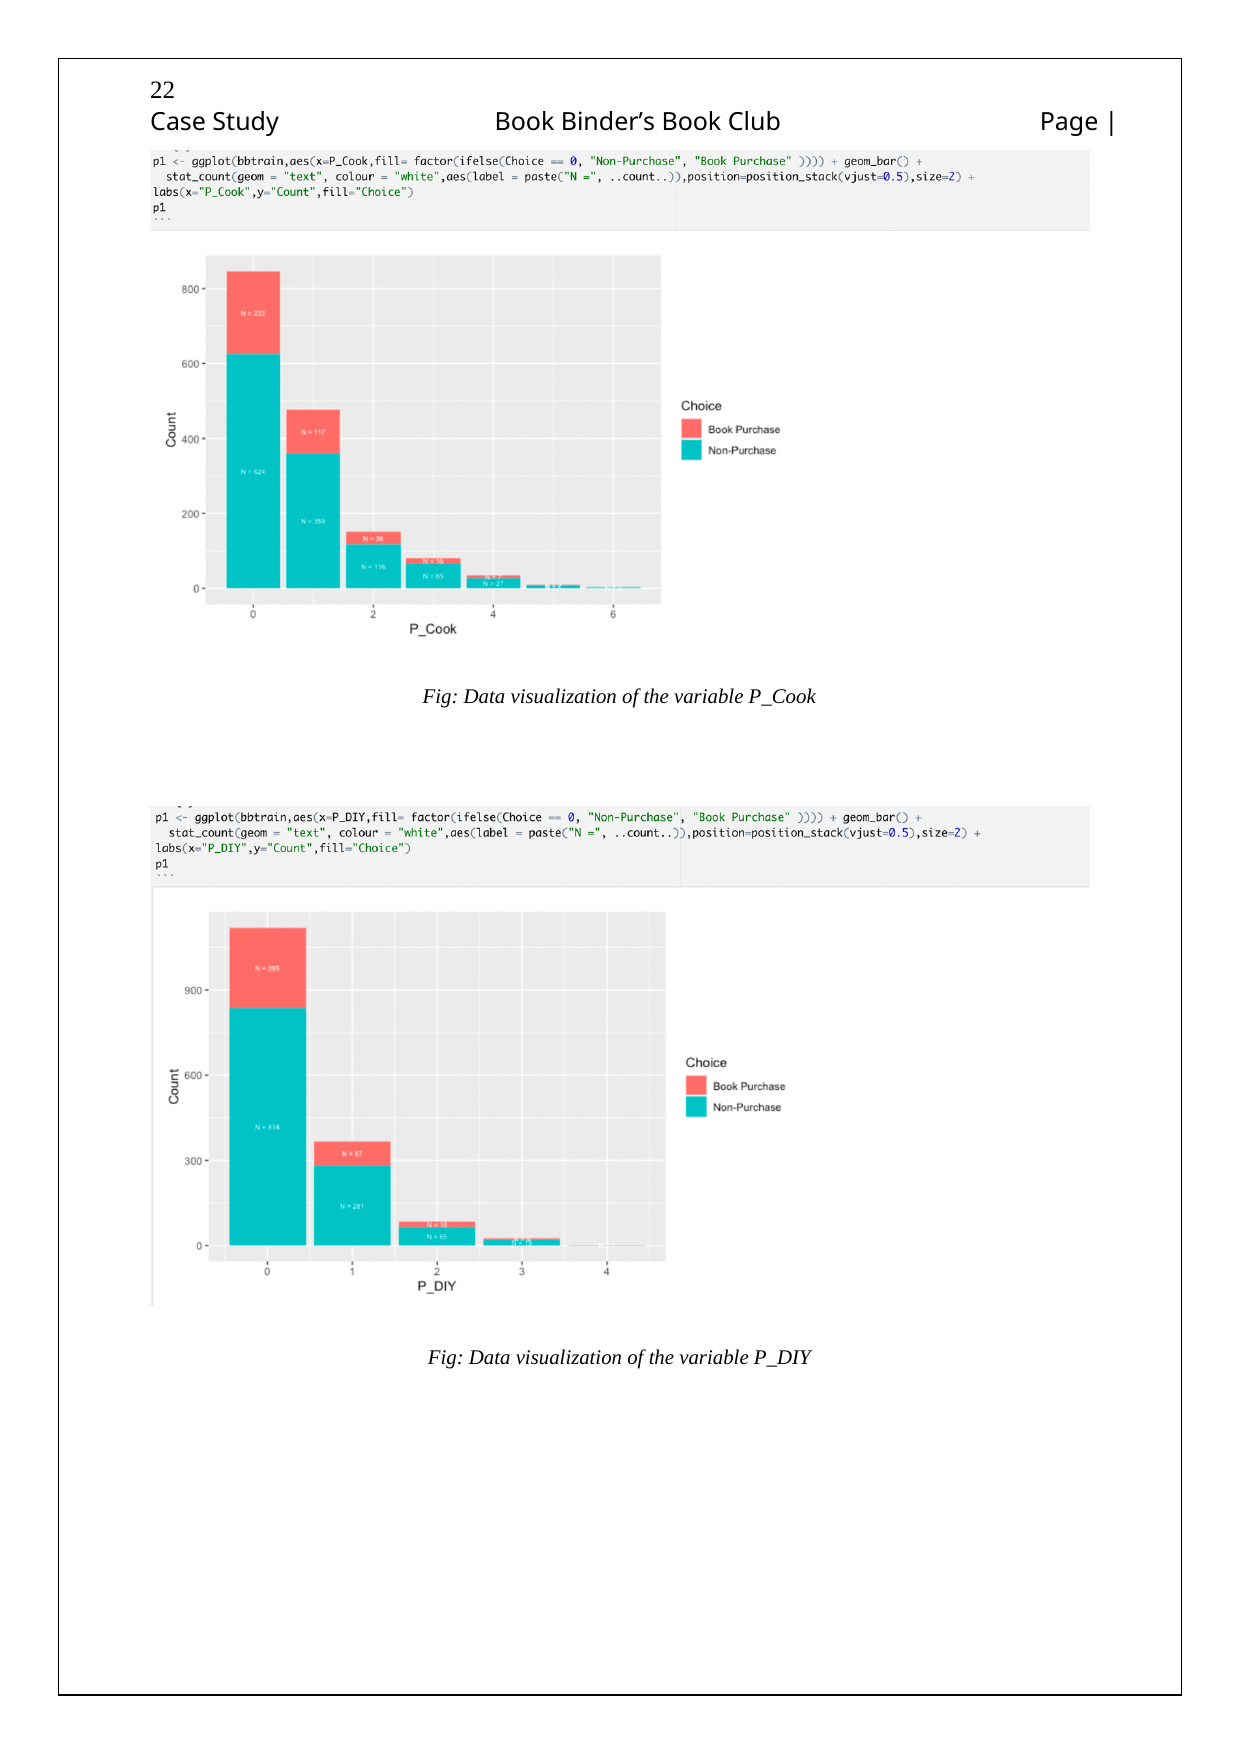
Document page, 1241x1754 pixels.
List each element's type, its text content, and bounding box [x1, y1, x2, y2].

text Fig: Data visualization of the variable P_Cook [150, 684, 1090, 708]
text Fig: Data visualization of the variable P_DIY [150, 1345, 1090, 1369]
picture [150, 806, 1090, 1306]
picture [150, 150, 1090, 645]
